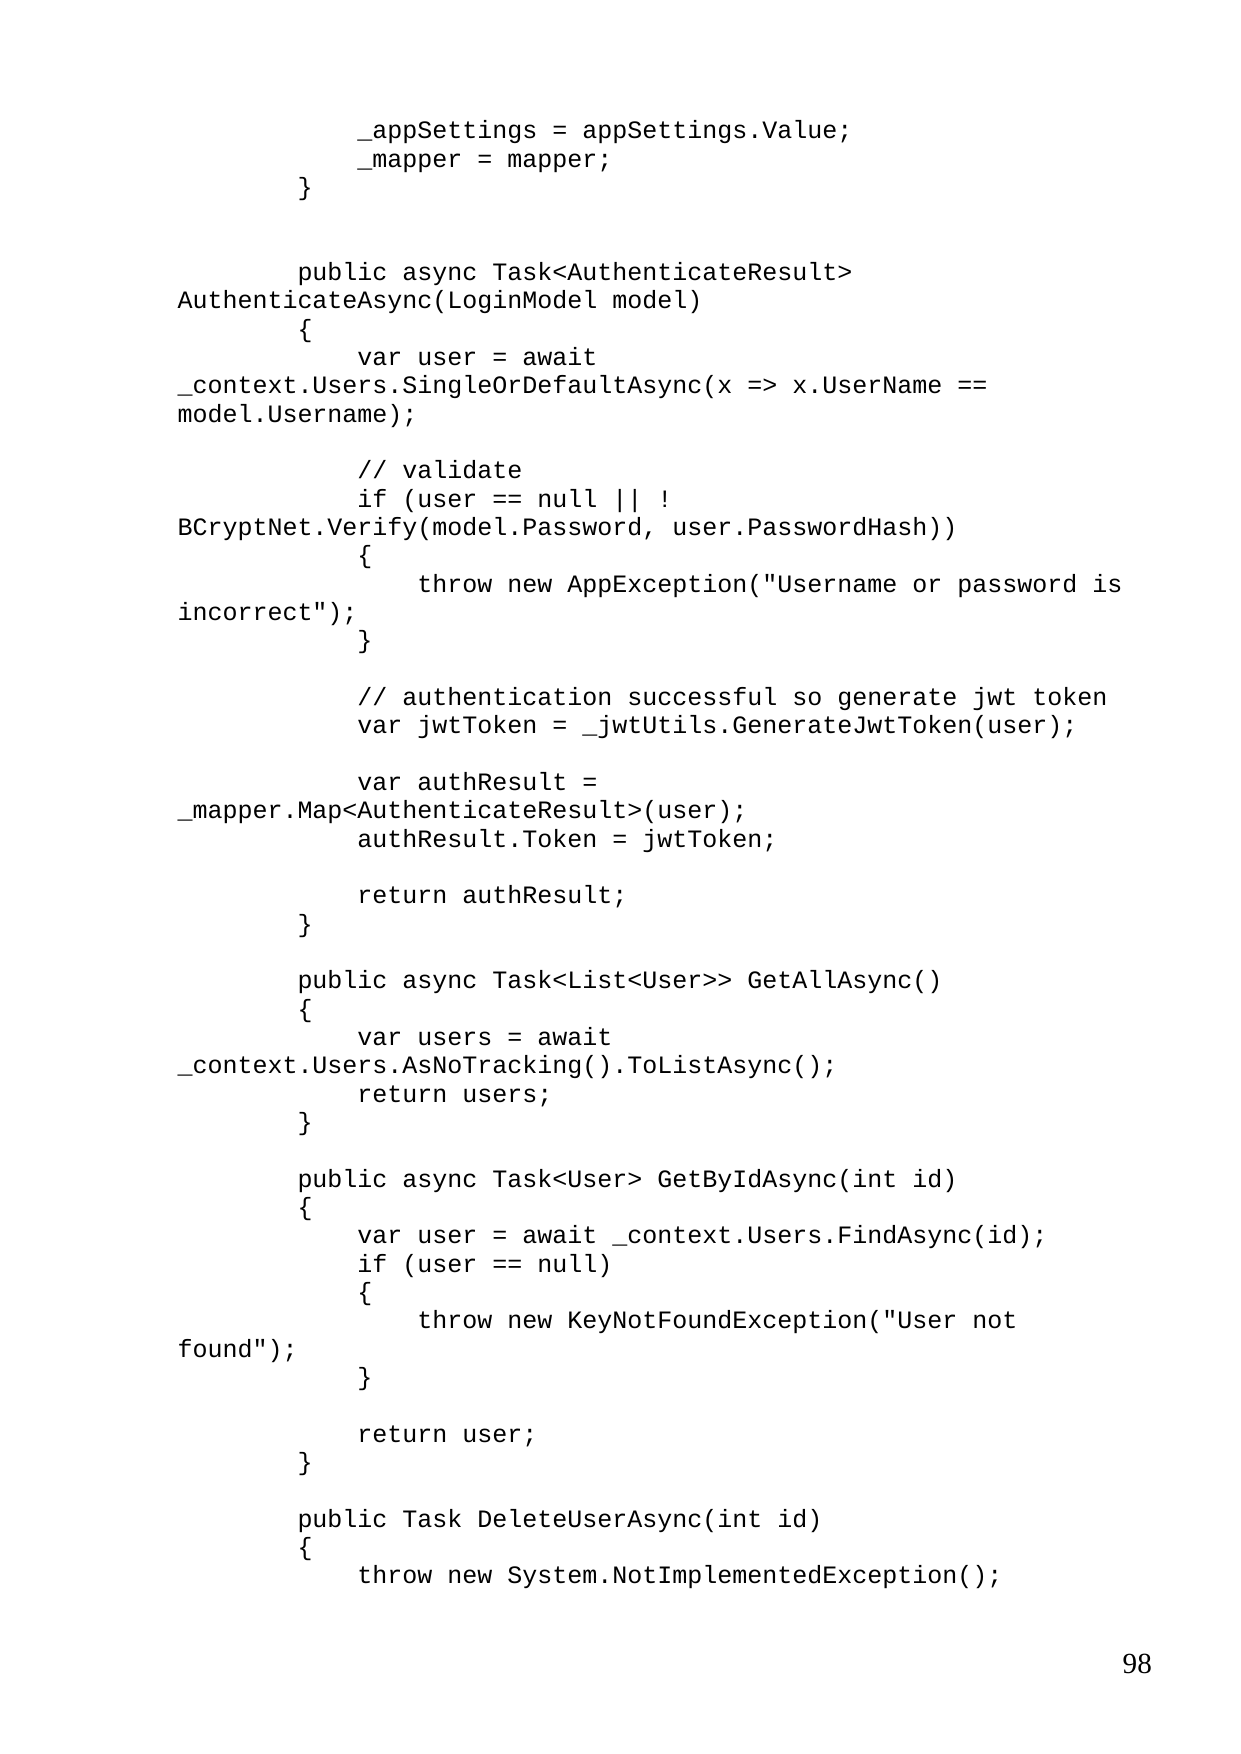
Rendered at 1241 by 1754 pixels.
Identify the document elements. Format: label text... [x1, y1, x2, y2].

text { [177, 996, 1152, 1025]
text authResult.Token = jwtToken; [177, 826, 1152, 855]
text { [177, 316, 1152, 345]
text // authentication successful so generate jwt token [177, 685, 1152, 713]
text if (user == null) [177, 1251, 1152, 1280]
text var authResult = _mapper.Map<AuthenticateResult>(user); [177, 770, 1152, 826]
text { [177, 1535, 1152, 1563]
text var users = await _context.Users.AsNoTracking().ToListAsync(); [177, 1025, 1152, 1081]
text { [177, 1280, 1152, 1308]
text throw new KeyNotFoundException("User not found"); [177, 1308, 1152, 1365]
text throw new AppException("Username or password is incorrect"); [177, 571, 1152, 628]
text var jwtToken = _jwtUtils.GenerateJwtToken(user); [177, 713, 1152, 741]
text { [177, 543, 1152, 571]
text } [177, 175, 1152, 203]
text public async Task<List<User>> GetAllAsync() [177, 968, 1152, 996]
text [177, 1563, 1152, 1591]
text { [177, 1195, 1152, 1223]
text } [177, 911, 1152, 940]
text return user; [177, 1421, 1152, 1450]
text return users; [177, 1081, 1152, 1110]
text } [177, 628, 1152, 656]
text public Task DeleteUserAsync(int id) [177, 1506, 1152, 1535]
text var user = await _context.Users.FindAsync(id); [177, 1223, 1152, 1251]
text } [177, 1365, 1152, 1393]
text // validate [177, 458, 1152, 486]
text var user = await _context.Users.SingleOrDefaultAsync(x => x.UserName == model.Username); [177, 345, 1152, 430]
text _mapper = mapper; [177, 146, 1152, 175]
text } [177, 1450, 1152, 1478]
text return authResult; [177, 883, 1152, 911]
text } [177, 1110, 1152, 1138]
text if (user == null || !BCryptNet.Verify(model.Password, user.PasswordHash)) [177, 486, 1152, 543]
text public async Task<AuthenticateResult> AuthenticateAsync(LoginModel model) [177, 260, 1152, 316]
text _appSettings = appSettings.Value; [177, 118, 1152, 146]
text public async Task<User> GetByIdAsync(int id) [177, 1166, 1152, 1195]
